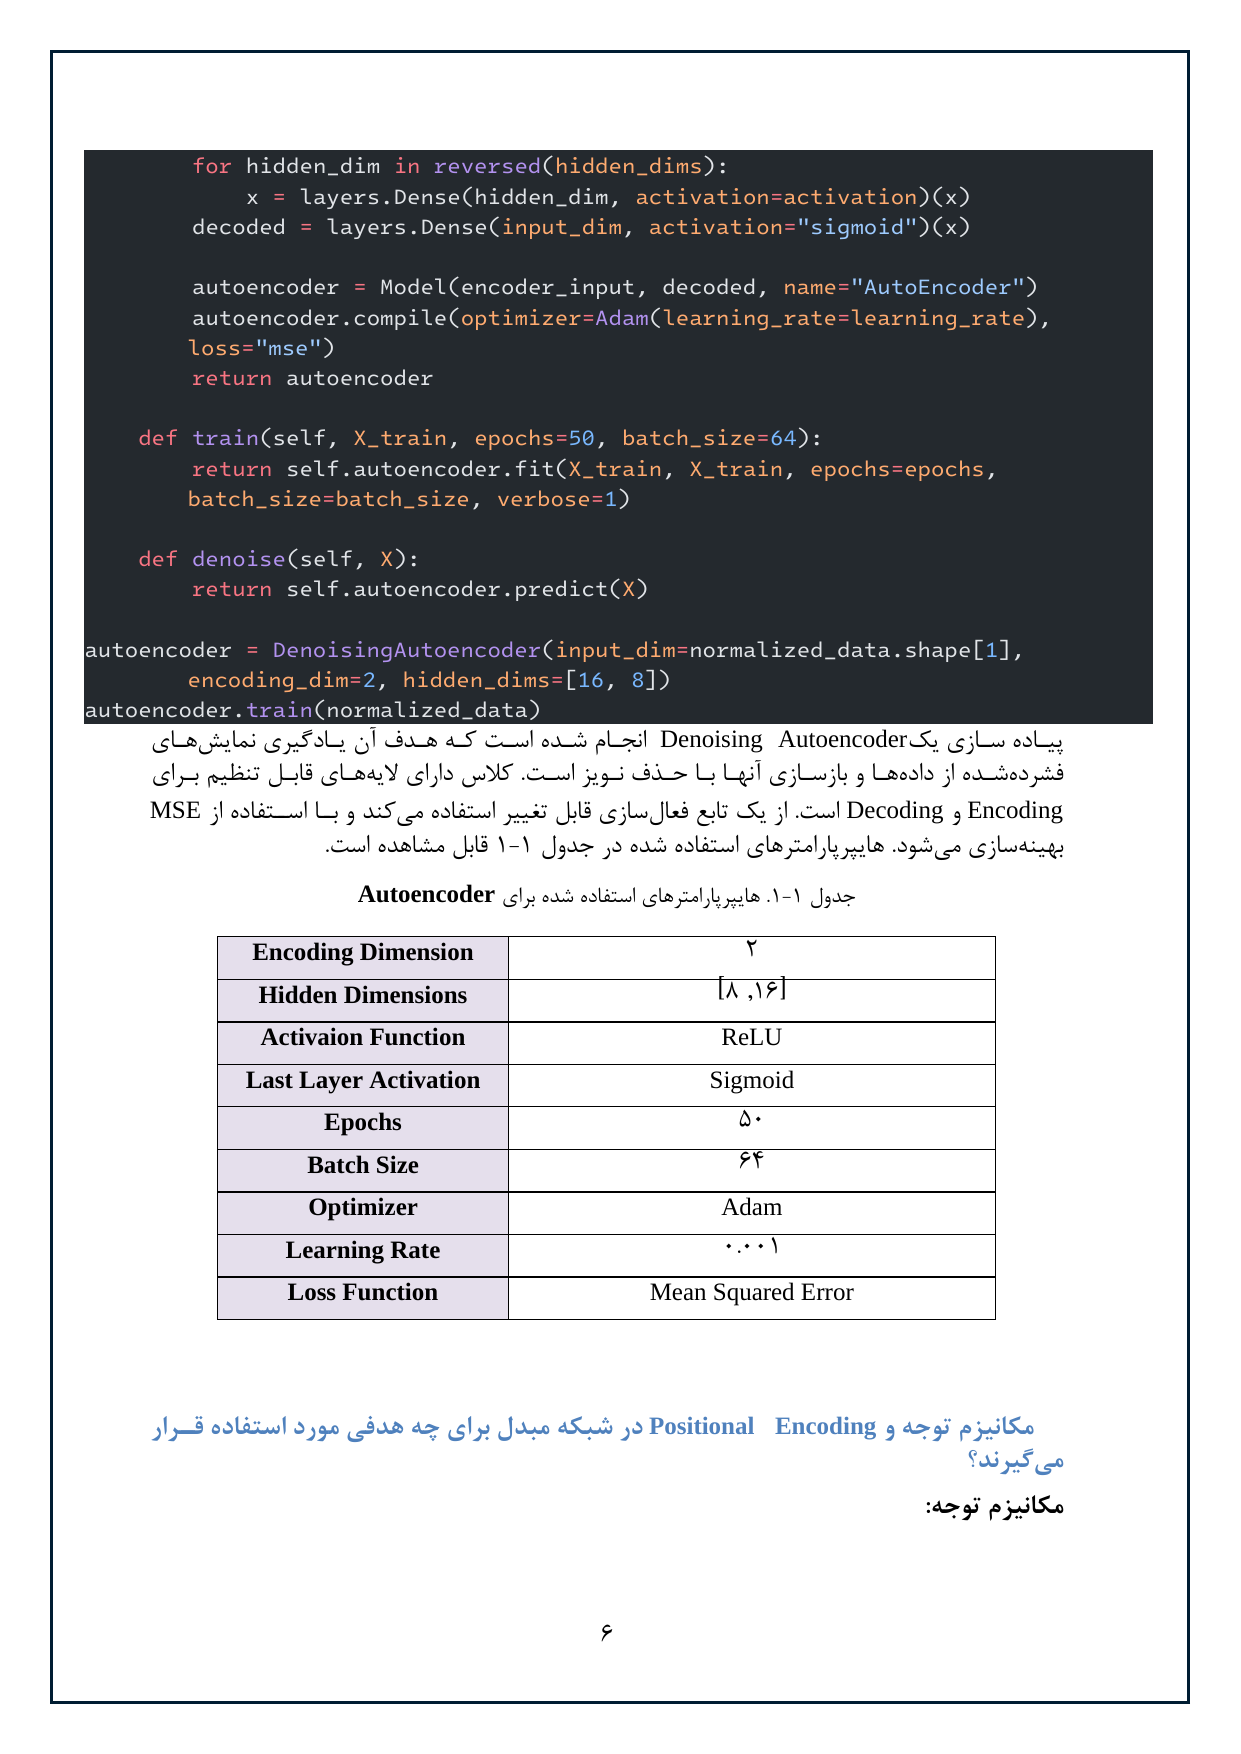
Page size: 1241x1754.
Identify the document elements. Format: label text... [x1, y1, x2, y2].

text مکانیزم توجه و Positional Encoding در شبکه مبدل برای چه هدفی مورد استفاده قرار می‌گیرند؟ [150, 1411, 1063, 1478]
table_cell Last Layer Activation [218, 1065, 508, 1106]
text decoded = layers.Dense(input_dim, activation="sigmoid")(x) [84, 210, 1153, 241]
text مکانیزم توجه: [150, 1494, 1063, 1524]
table_cell Hidden Dimensions [218, 980, 508, 1021]
text autoencoder.compile(optimizer=Adam(learning_rate=learning_rate), loss="mse") [84, 301, 1153, 361]
table_cell Epochs [218, 1107, 508, 1149]
table_header Encoding Dimension [218, 937, 508, 979]
table_header 2 [509, 937, 995, 979]
table_cell Loss Function [218, 1278, 508, 1319]
table_cell Batch Size [218, 1150, 508, 1191]
table_cell Activaion Function [218, 1023, 508, 1064]
text autoencoder.train(normalized_data) [84, 694, 1153, 724]
text def denoise(self, X): [84, 543, 1153, 573]
table_cell 50 [509, 1107, 995, 1149]
text autoencoder = Model(encoder_input, decoded, name="AutoEncoder") [84, 271, 1153, 301]
table_cell ReLU [509, 1023, 995, 1064]
text پیاده سازی یکDenoising Autoencoder انجام شده است که هدف آن یادگیری نمایش‌های فشرده‌شده از داده‌ها و بازسازی آنها با حذف نویز است. کلاس دارای لایه‌های قابل تنظیم برای Encoding و Decoding است. از یک تابع فعال‌سازی قابل تغییر استفاده می‌کند و با استفاده از MSE بهینه‌سازی می‌شود. هایپرپارامتر‌های استفاده شده در جدول 1-1 قابل مشاهده است. [150, 724, 1063, 862]
table_cell Optimizer [218, 1193, 508, 1234]
text جدول 1-1. هایپرپارامترهای استفاده شده برای Autoencoder [150, 879, 1063, 911]
table_cell Sigmoid [509, 1065, 995, 1106]
text return self.autoencoder.fit(X_train, X_train, epochs=epochs, batch_size=batch_size, verbose=1) [84, 452, 1153, 512]
text autoencoder = DenoisingAutoencoder(input_dim=normalized_data.shape[1], encoding_dim=2, hidden_dims=[16, 8]) [84, 633, 1153, 694]
text def train(self, X_train, epochs=50, batch_size=64): [84, 422, 1153, 452]
table_cell Learning Rate [218, 1235, 508, 1276]
text for hidden_dim in reversed(hidden_dims): [84, 150, 1153, 180]
text return autoencoder [84, 361, 1153, 392]
table_cell Adam [509, 1193, 995, 1234]
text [84, 180, 1153, 210]
table_cell 64 [509, 1150, 995, 1191]
table_cell Mean Squared Error [509, 1278, 995, 1319]
table_cell [16, 8] [509, 980, 995, 1021]
table_cell 0.001 [509, 1235, 995, 1276]
text return self.autoencoder.predict(X) [84, 573, 1153, 603]
